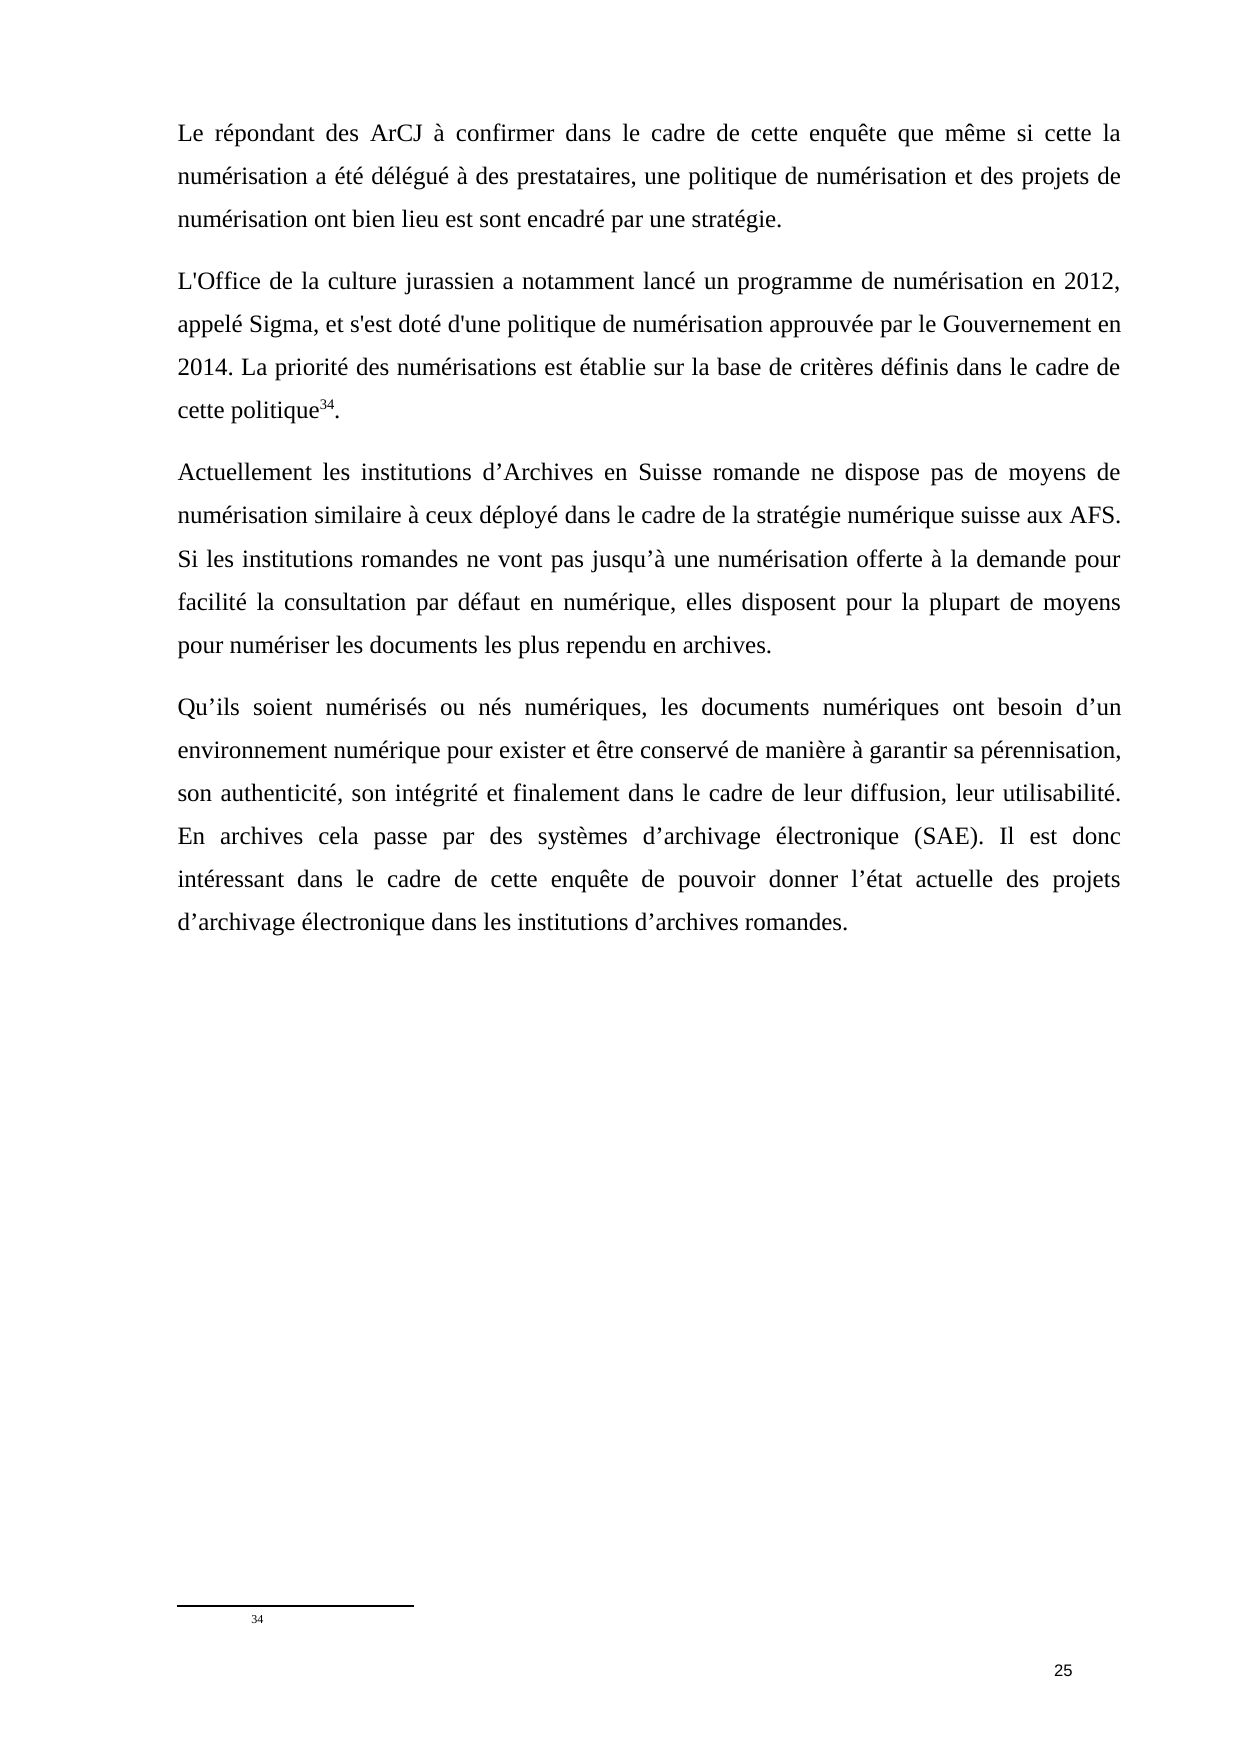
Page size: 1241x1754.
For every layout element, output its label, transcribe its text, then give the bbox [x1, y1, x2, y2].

text Qu’ils soient numérisés ou nés numériques, les documents numériques ont besoin d’un environnement numérique pour exister et être conservé de manière à garantir sa pérennisation, son authenticité, son intégrité et finalement dans le cadre de leur diffusion, leur utilisabilité. En archives cela passe par des systèmes d’archivage électronique (SAE). Il est donc intéressant dans le cadre de cette enquête de pouvoir donner l’état actuelle des projets d’archivage électronique dans les institutions d’archives romandes. [177, 692, 1122, 936]
text L'Office de la culture jurassien a notamment lancé un programme de numérisation en 2012, appelé Sigma, et s'est doté d'une politique de numérisation approuvée par le Gouvernement en 2014. La priorité des numérisations est établie sur la base de critères définis dans le cadre de cette politique. [177, 266, 1122, 424]
text Le répondant des ArCJ à confirmer dans le cadre de cette enquête que même si cette la numérisation a été délégué à des prestataires, une politique de numérisation et des projets de numérisation ont bien lieu est sont encadré par une stratégie. [177, 118, 1122, 233]
text Actuellement les institutions d’Archives en Suisse romande ne dispose pas de moyens de numérisation similaire à ceux déployé dans le cadre de la stratégie numérique suisse aux AFS. Si les institutions romandes ne vont pas jusqu’à une numérisation offerte à la demande pour facilité la consultation par défaut en numérique, elles disposent pour la plupart de moyens pour numériser les documents les plus rependu en archives. [177, 457, 1122, 659]
